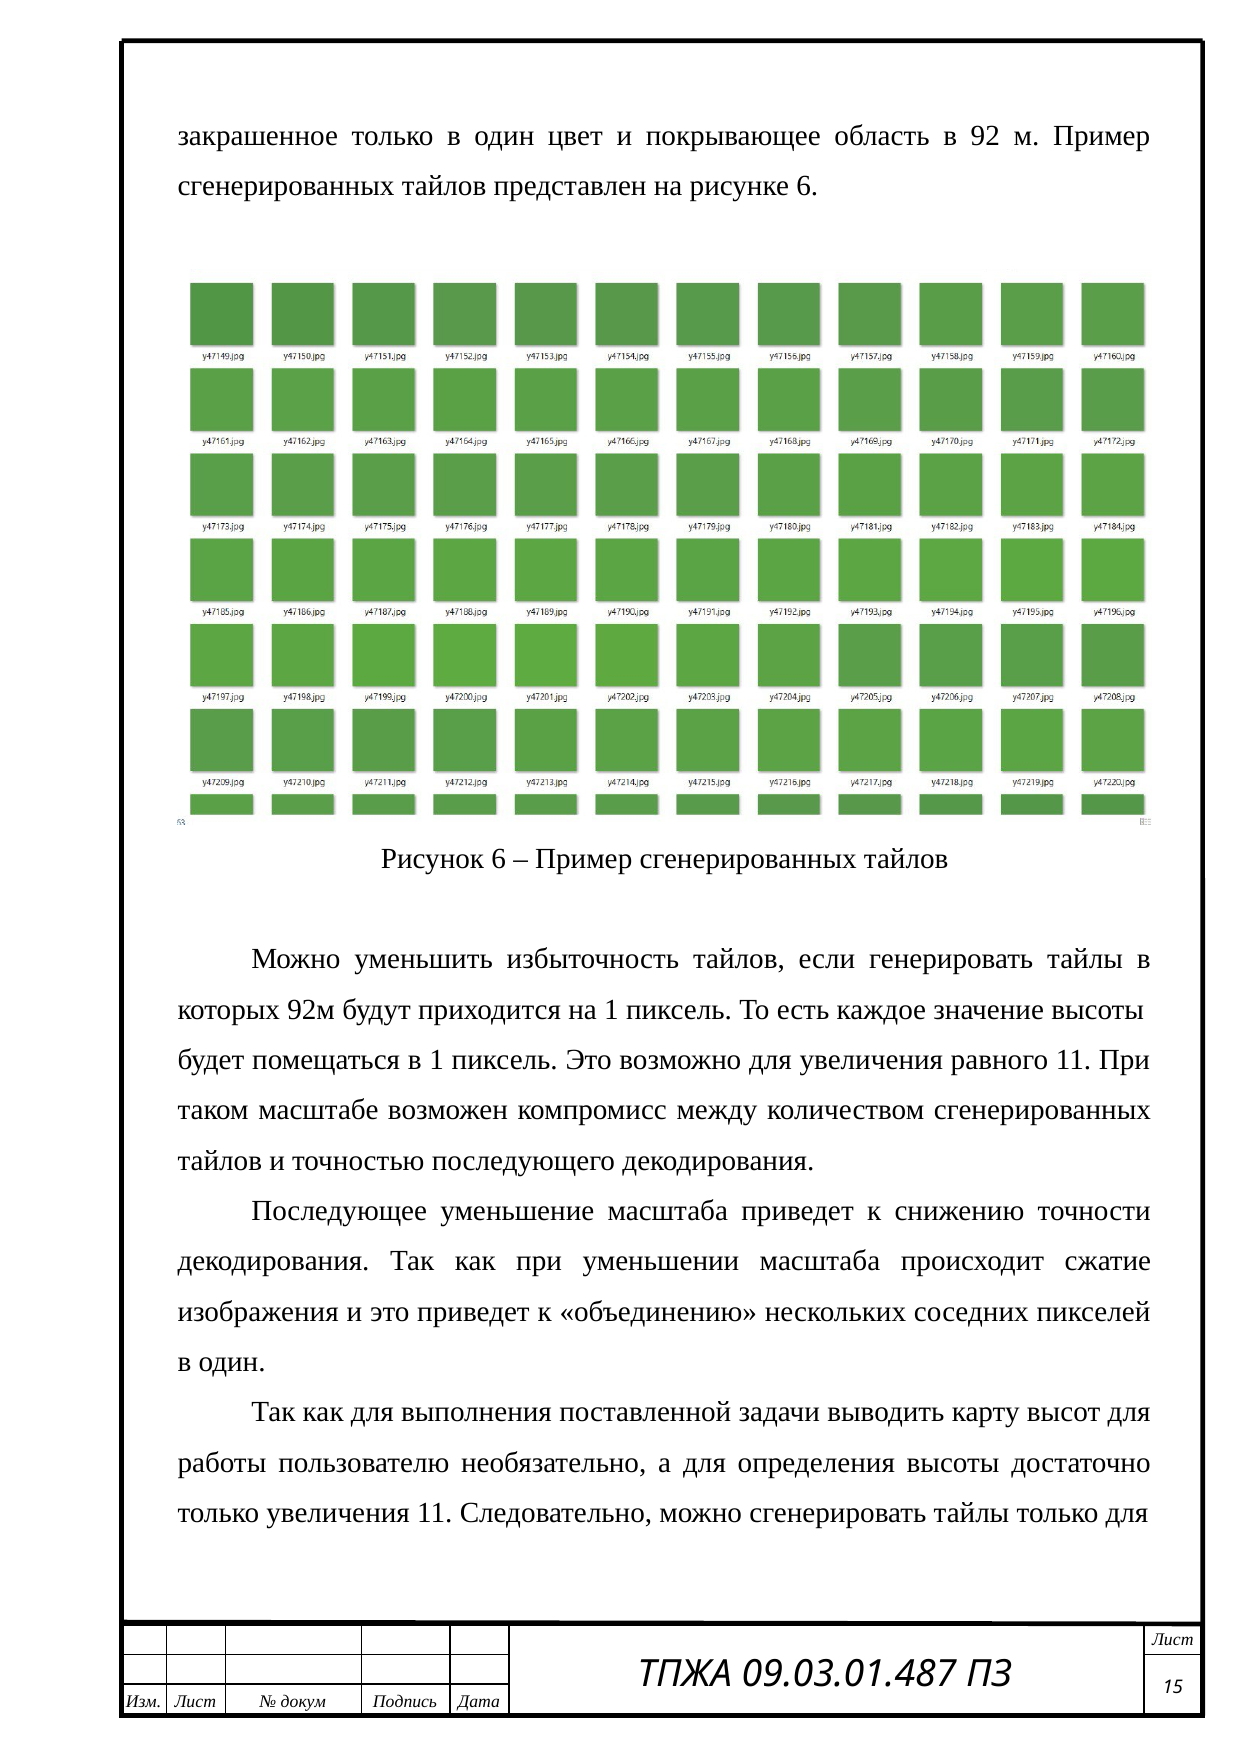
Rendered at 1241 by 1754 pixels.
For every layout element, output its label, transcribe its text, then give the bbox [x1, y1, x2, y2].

text Рисунок 6 – Пример сгенерированных тайлов [177, 841, 1152, 874]
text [177, 118, 1152, 202]
text Можно уменьшить избыточность тайлов, если генерировать тайлы в которых 92м будут приходится на 1 пиксель. То есть каждое значение высоты [177, 942, 1152, 1025]
picture [177, 269, 1152, 825]
text будет помещаться в 1 пиксель. Это возможно для увеличения равного 11. При таком масштабе возможен компромисс между количеством сгенерированных тайлов и точностью последующего декодирования. [177, 1042, 1152, 1176]
text Последующее уменьшение масштаба приведет к снижению точности декодирования. Так как при уменьшении масштаба происходит сжатие изображения и это приведет к «объединению» нескольких соседних пикселей в один. [177, 1193, 1152, 1378]
text Так как для выполнения поставленной задачи выводить карту высот для работы пользователю необязательно, а для определения высоты достаточно только увеличения 11. Следовательно, можно сгенерировать тайлы только для [177, 1394, 1152, 1528]
